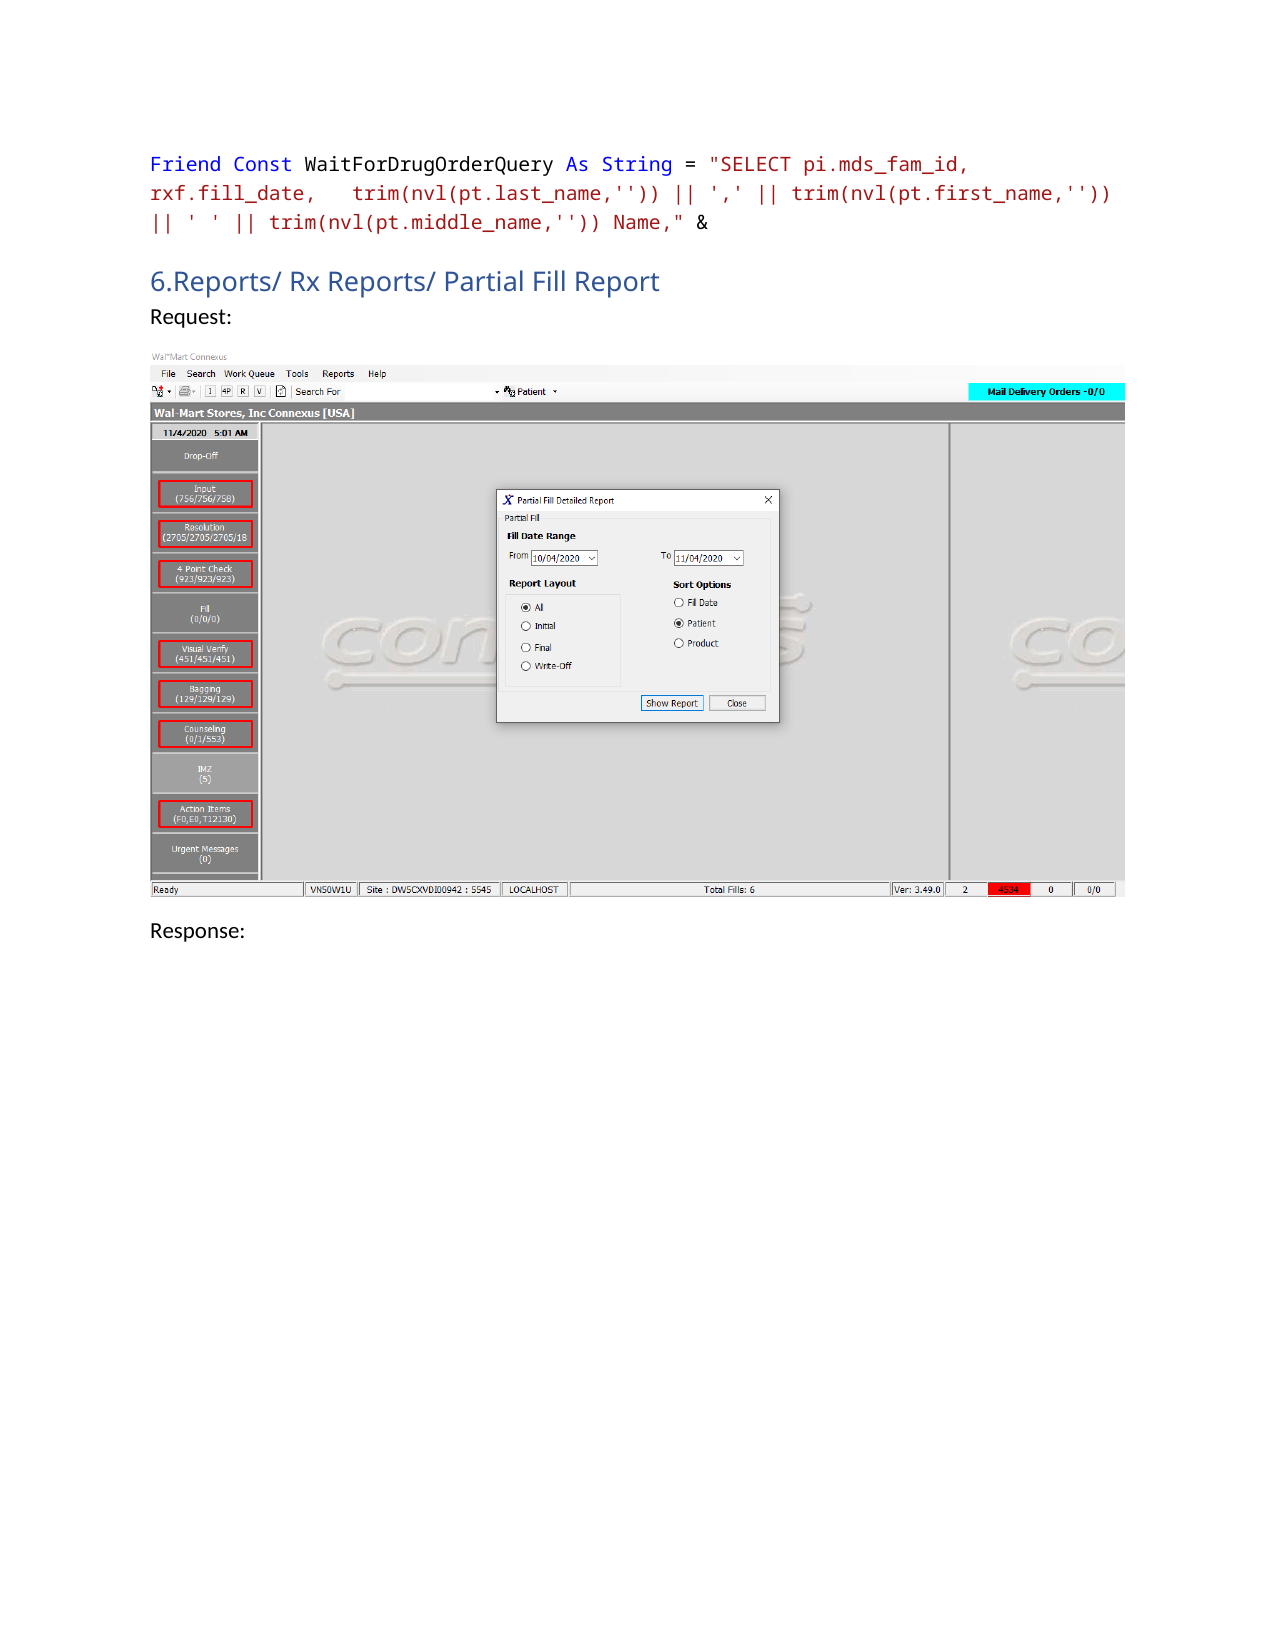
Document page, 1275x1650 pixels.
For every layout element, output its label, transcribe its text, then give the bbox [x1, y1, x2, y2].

subtitle 6.Reports/ Rx Reports/ Partial Fill Report [150, 262, 1125, 299]
text Request: [150, 302, 1125, 330]
text Response: [150, 916, 1125, 944]
text Friend Const WaitForDrugOrderQuery As String = "SELECT pi.mds_fam_id, rxf.fill_date, trim(nvl(pt.last_name,'')) || ',' || trim(nvl(pt.first_name,'')) || ' ' || trim(nvl(pt.middle_name,'')) Name," & [150, 150, 1125, 235]
picture [150, 348, 1125, 897]
